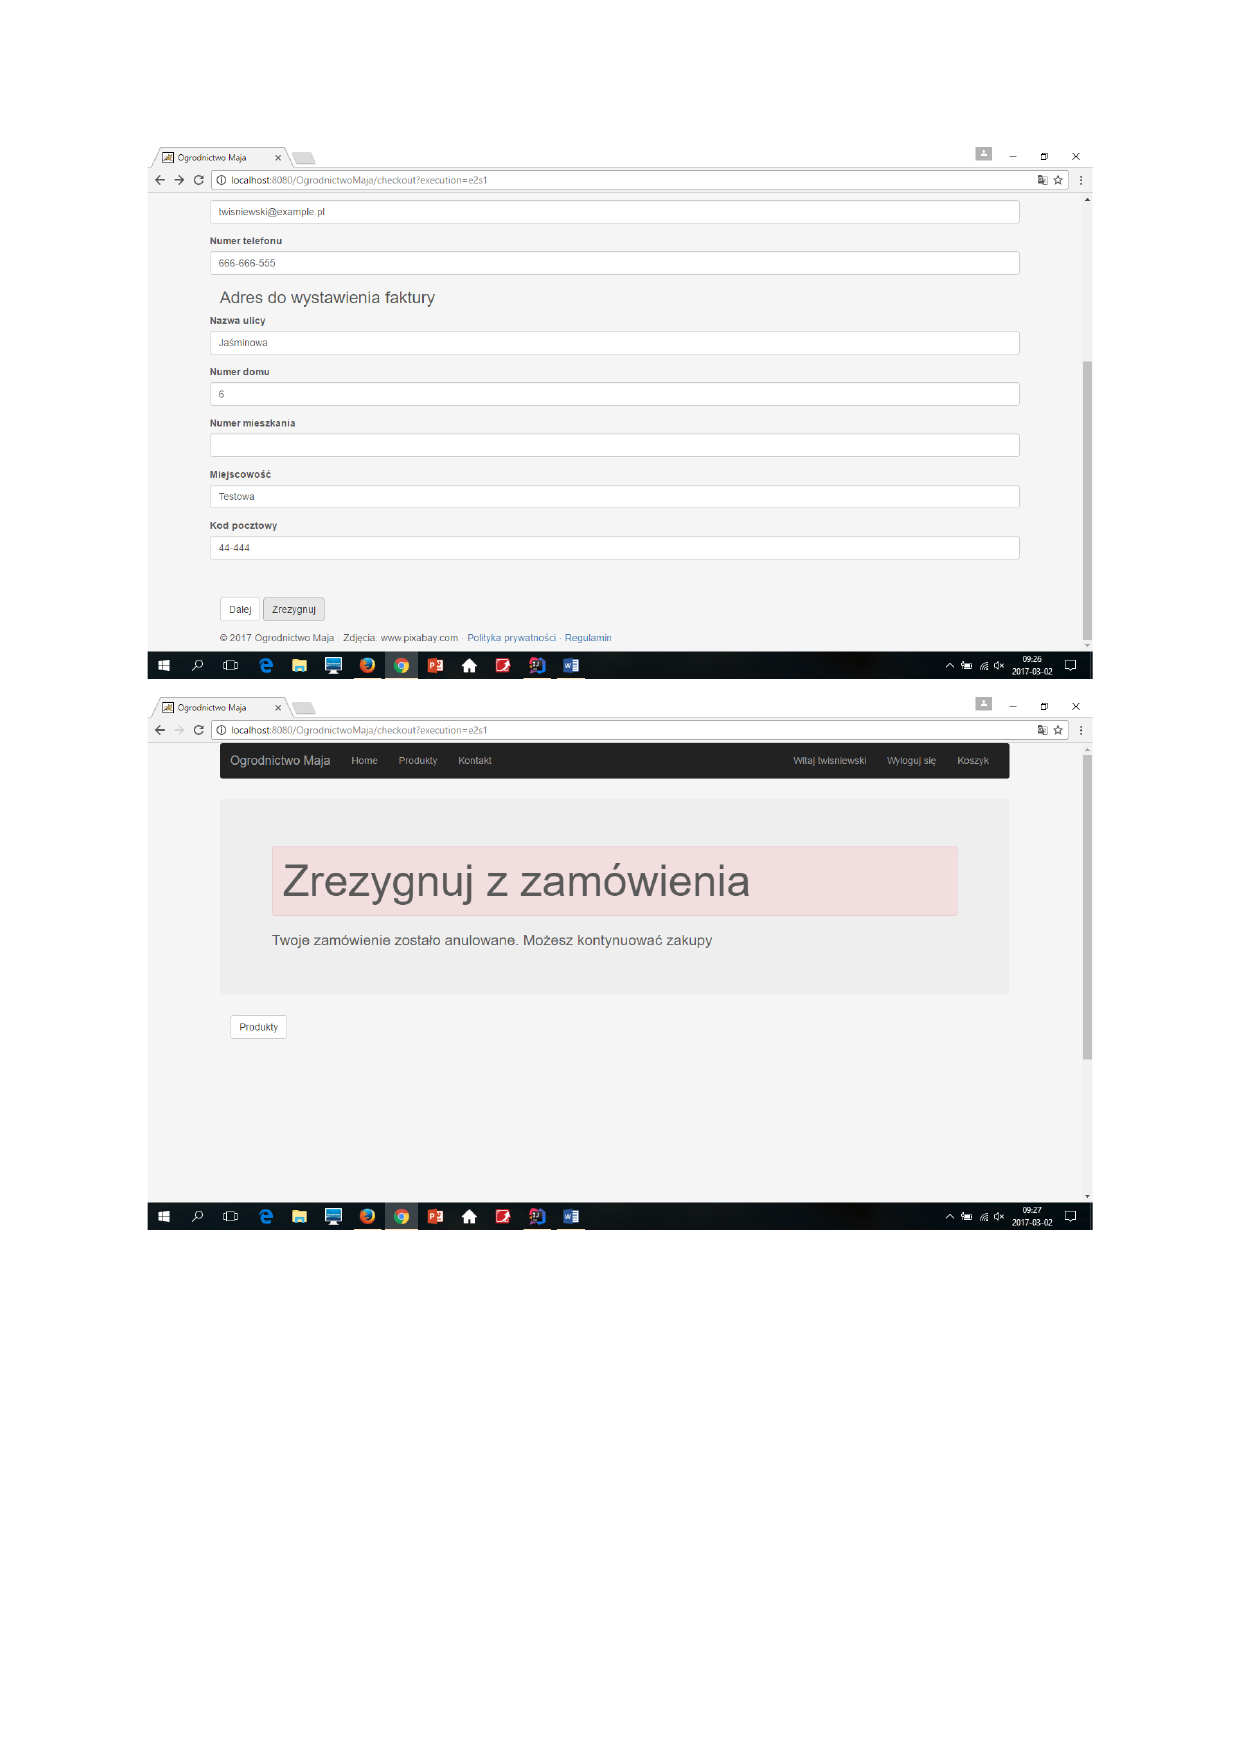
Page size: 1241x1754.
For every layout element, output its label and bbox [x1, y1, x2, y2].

picture [147, 147, 1093, 679]
picture [147, 697, 1093, 1230]
